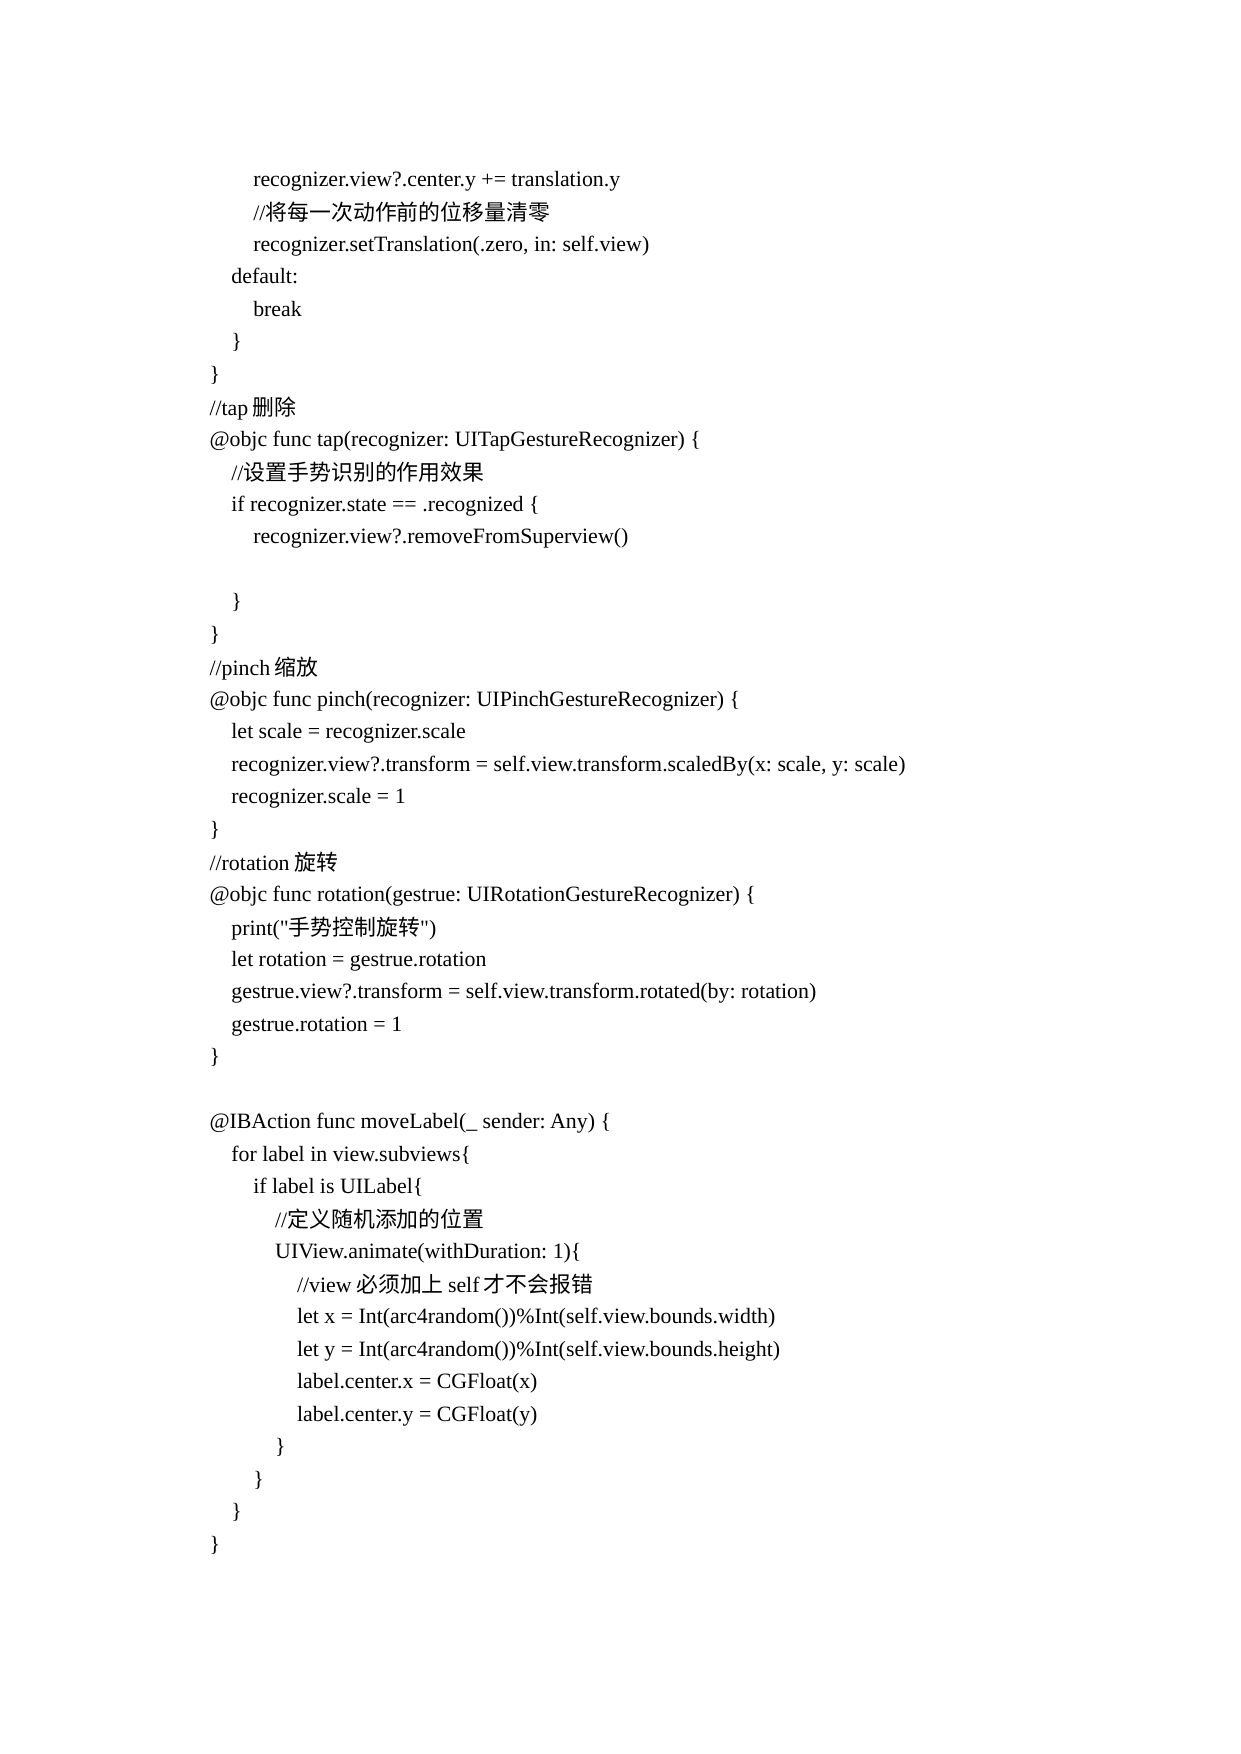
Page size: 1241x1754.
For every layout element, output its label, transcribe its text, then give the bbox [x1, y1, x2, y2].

text UIView.animate(withDuration: 1){ [187, 1234, 1053, 1267]
text if label is UILabel{ [187, 1169, 1053, 1202]
text print("手势控制旋转") [187, 909, 1053, 942]
text recognizer.scale = 1 [187, 779, 1053, 812]
text //rotation旋转 [187, 844, 1053, 877]
text break [187, 292, 1053, 324]
text } [187, 357, 1053, 389]
text @objc func pinch(recognizer: UIPinchGestureRecognizer) { [187, 682, 1053, 714]
text } [187, 1039, 1053, 1072]
text } [187, 1462, 1053, 1494]
text @IBAction func moveLabel(_ sender: Any) { [187, 1104, 1053, 1137]
text let rotation = gestrue.rotation [187, 942, 1053, 974]
text recognizer.view?.center.y += translation.y [187, 162, 1053, 194]
text } [187, 812, 1053, 844]
text for label in view.subviews{ [187, 1137, 1053, 1169]
text gestrue.view?.transform = self.view.transform.rotated(by: rotation) [187, 974, 1053, 1007]
text label.center.y = CGFloat(y) [187, 1397, 1053, 1429]
text let x = Int(arc4random())%Int(self.view.bounds.width) [187, 1299, 1053, 1332]
text } [187, 617, 1053, 649]
text default: [187, 259, 1053, 292]
text //设置手势识别的作用效果 [187, 454, 1053, 487]
text @objc func tap(recognizer: UITapGestureRecognizer) { [187, 422, 1053, 454]
text recognizer.view?.removeFromSuperview() [187, 519, 1053, 552]
text } [187, 1429, 1053, 1462]
text //tap删除 [187, 389, 1053, 422]
text //将每一次动作前的位移量清零 [187, 194, 1053, 227]
text } [187, 324, 1053, 357]
text if recognizer.state == .recognized { [187, 487, 1053, 519]
text } [187, 1494, 1053, 1527]
text let scale = recognizer.scale [187, 714, 1053, 747]
text //pinch缩放 [187, 649, 1053, 682]
text recognizer.view?.transform = self.view.transform.scaledBy(x: scale, y: scale) [187, 747, 1053, 779]
text //定义随机添加的位置 [187, 1202, 1053, 1234]
text gestrue.rotation = 1 [187, 1007, 1053, 1039]
text @objc func rotation(gestrue: UIRotationGestureRecognizer) { [187, 877, 1053, 909]
text //view必须加上self才不会报错 [187, 1267, 1053, 1299]
text } [187, 584, 1053, 617]
text } [187, 1527, 1053, 1559]
text recognizer.setTranslation(.zero, in: self.view) [187, 227, 1053, 259]
text let y = Int(arc4random())%Int(self.view.bounds.height) [187, 1332, 1053, 1364]
text label.center.x = CGFloat(x) [187, 1364, 1053, 1397]
